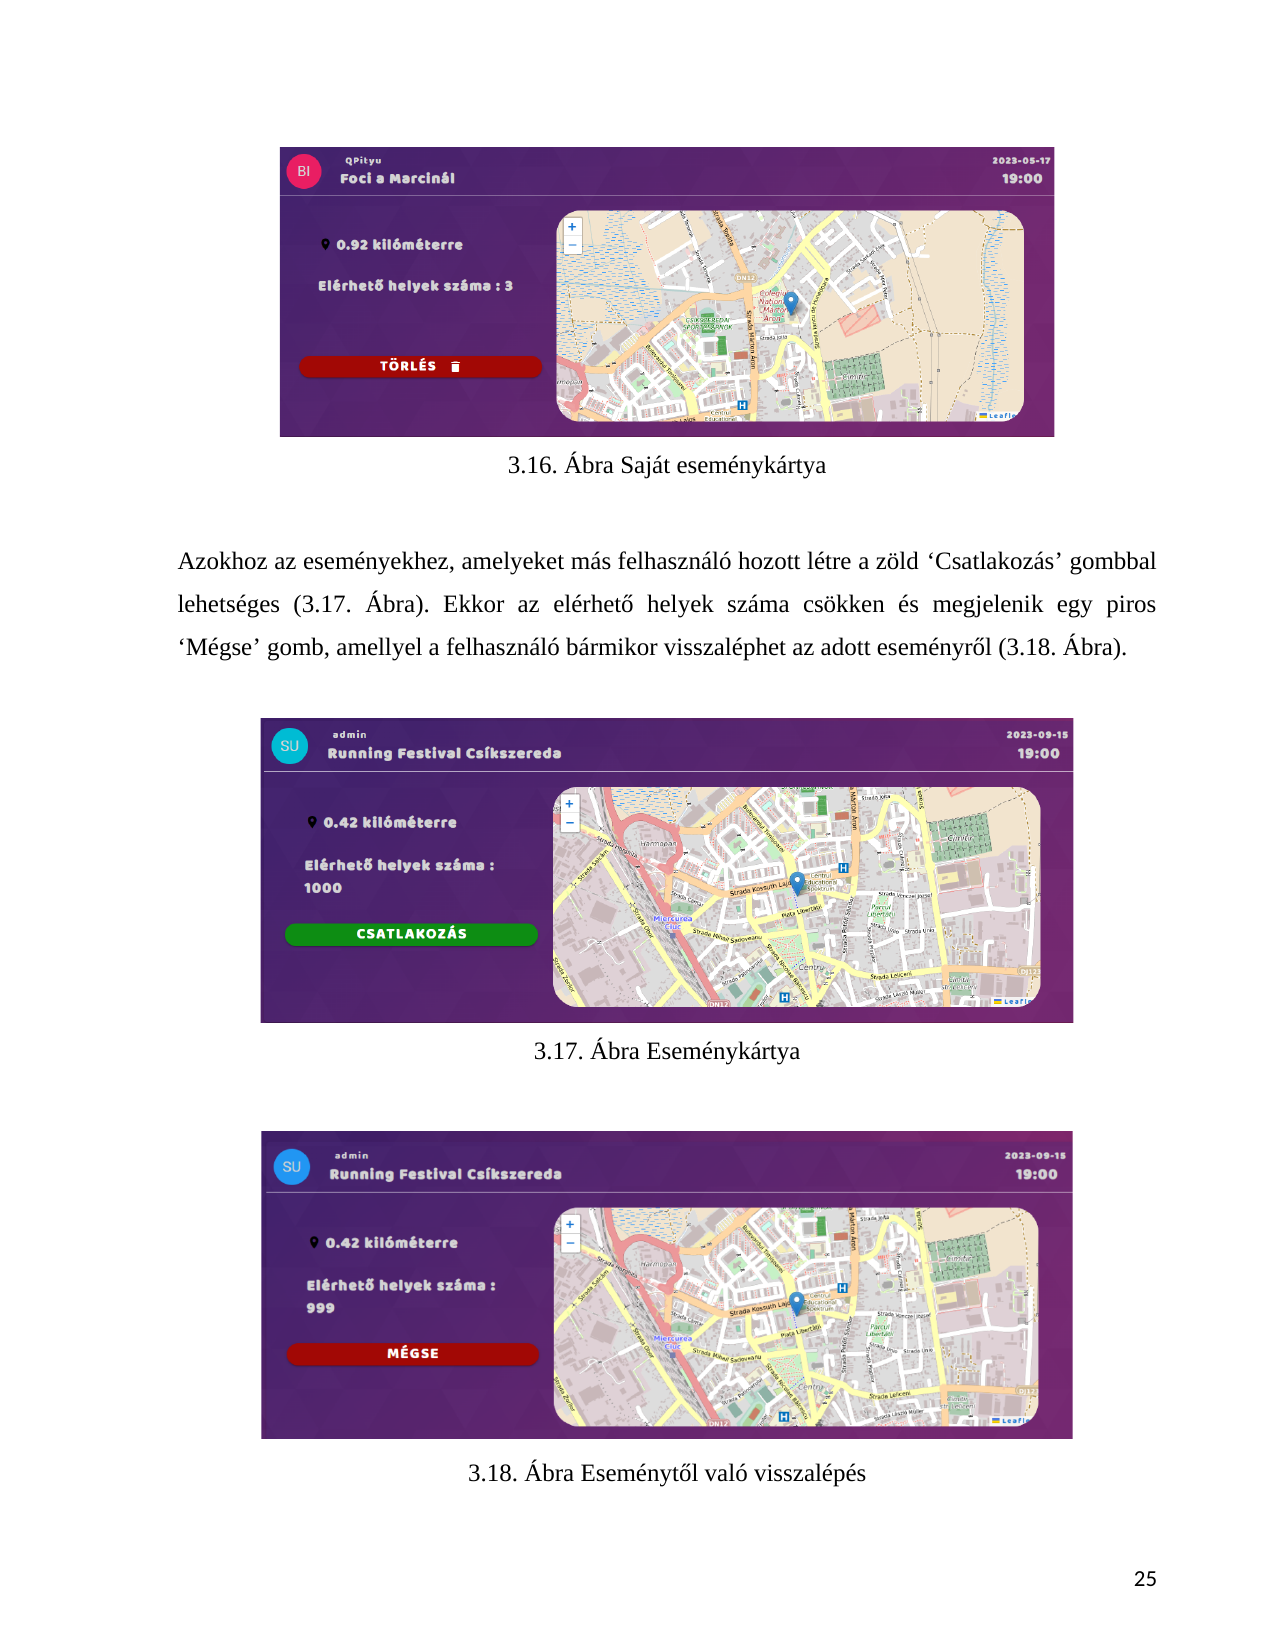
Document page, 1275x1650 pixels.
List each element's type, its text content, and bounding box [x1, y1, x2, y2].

picture [261, 1131, 1073, 1439]
picture [279, 147, 1055, 437]
text 3.16. Ábra Saját eseménykártya [177, 451, 1157, 479]
text 3.18. Ábra Eseménytől való visszalépés [177, 1458, 1157, 1487]
text 3.17. Ábra Eseménykártya [177, 1036, 1157, 1065]
picture [260, 718, 1074, 1023]
text Azokhoz az eseményekhez, amelyeket más felhasználó hozott létre a zöld ‘Csatlakozás’ gombbal lehetséges (3.17. Ábra). Ekkor az elérhető helyek száma csökken és megjelenik egy piros ‘Mégse’ gomb, amellyel a felhasználó bármikor visszaléphet az adott eseményről (3.18. Ábra). [177, 546, 1157, 661]
